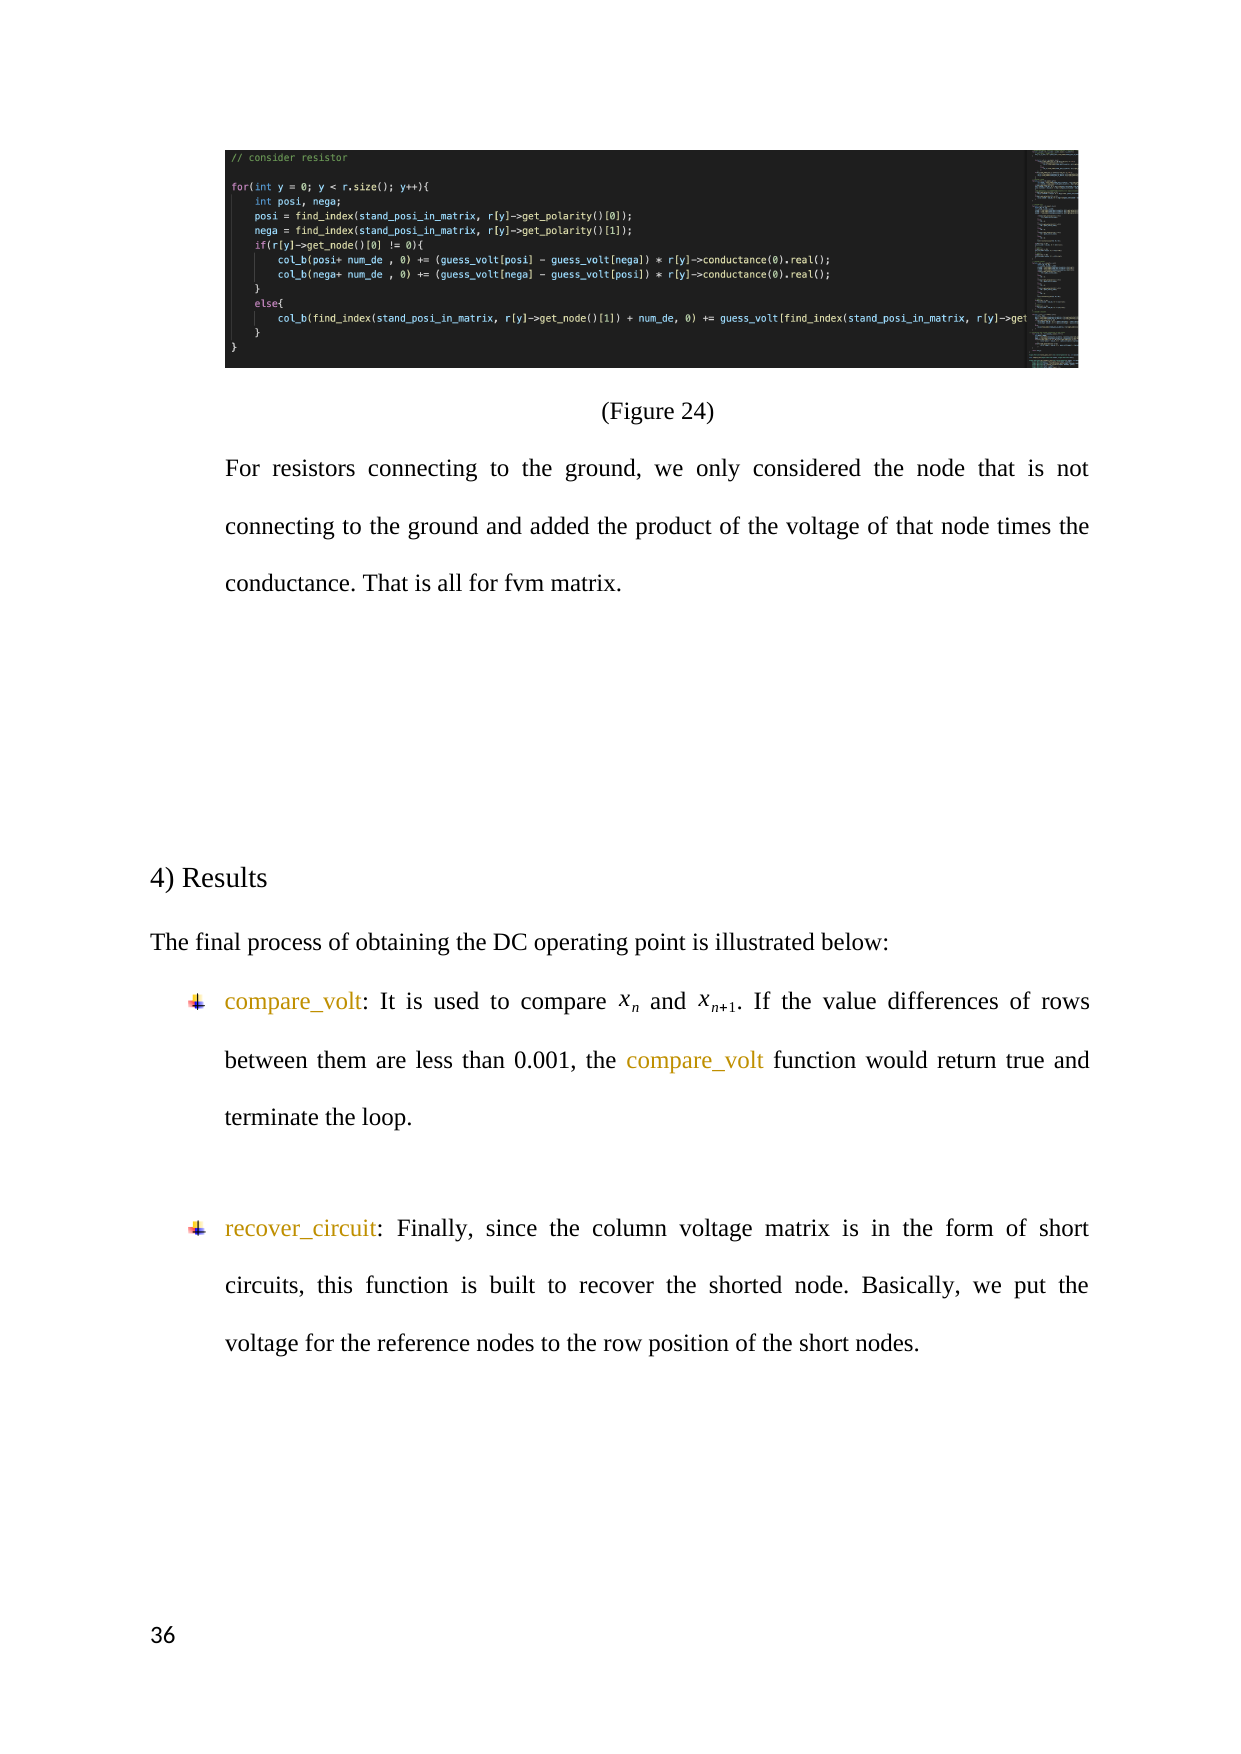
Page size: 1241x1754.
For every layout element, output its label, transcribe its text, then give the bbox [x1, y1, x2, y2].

picture [188, 992, 205, 1010]
list (Figure 24) [225, 396, 1090, 425]
list compare_volt: It is used to compare and . If the value differences of rows between them are less than 0.001, the compare_volt function would return true and terminate the loop. [187, 985, 1090, 1131]
text The final process of obtaining the DC operating point is illustrated below: [150, 927, 1090, 956]
list recover_circuit: Finally, since the column voltage matrix is in the form of short circuits, this function is built to recover the shorted node. Basically, we put the voltage for the reference nodes to the row position of the short nodes. [187, 1213, 1090, 1356]
subtitle 4) Results [150, 860, 1090, 894]
list For resistors connecting to the ground, we only considered the node that is not connecting to the ground and added the product of the voltage of that node times the conductance. That is all for fvm matrix. [225, 453, 1090, 597]
picture [225, 150, 1079, 368]
picture [188, 1219, 206, 1236]
